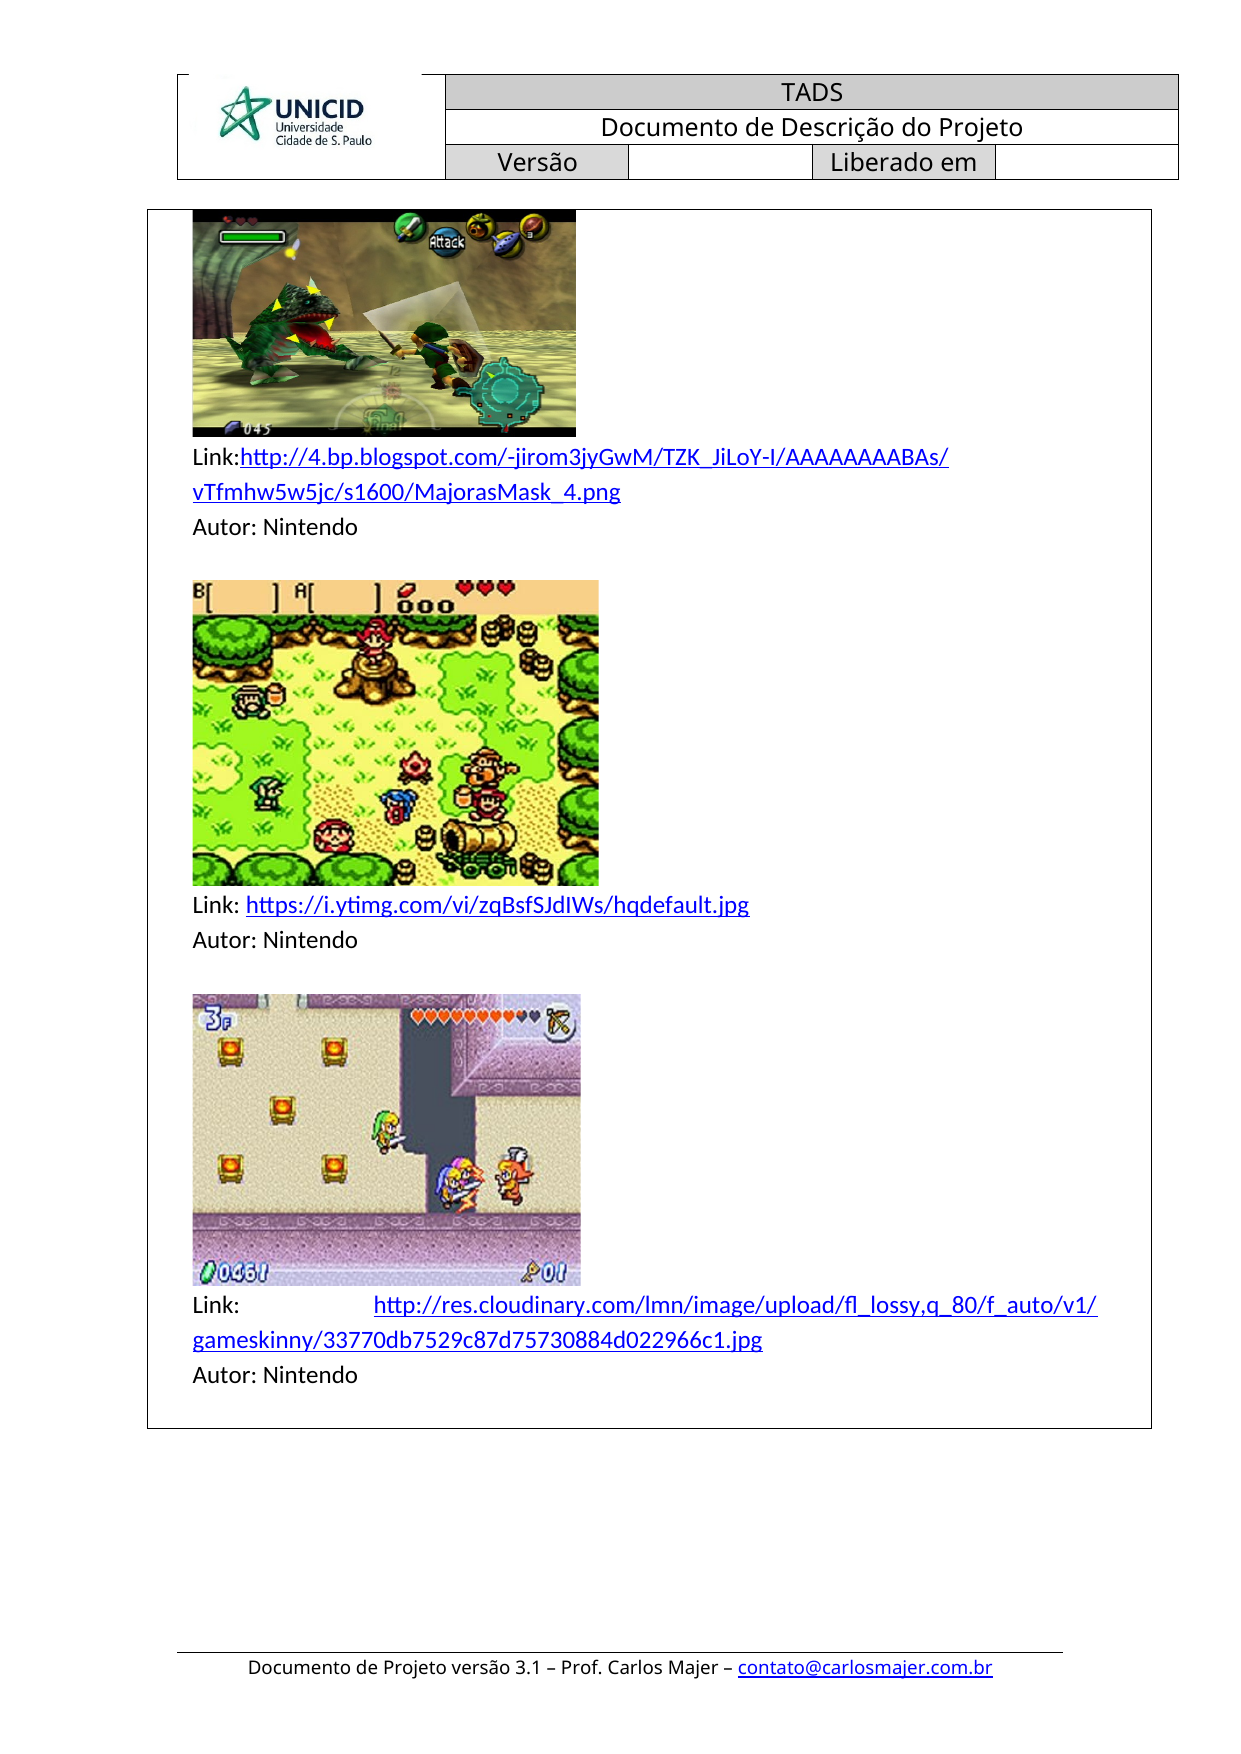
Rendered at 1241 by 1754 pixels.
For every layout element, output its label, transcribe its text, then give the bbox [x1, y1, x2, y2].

picture [192, 210, 576, 437]
picture [192, 580, 599, 886]
picture [188, 74, 422, 166]
picture [192, 994, 581, 1286]
